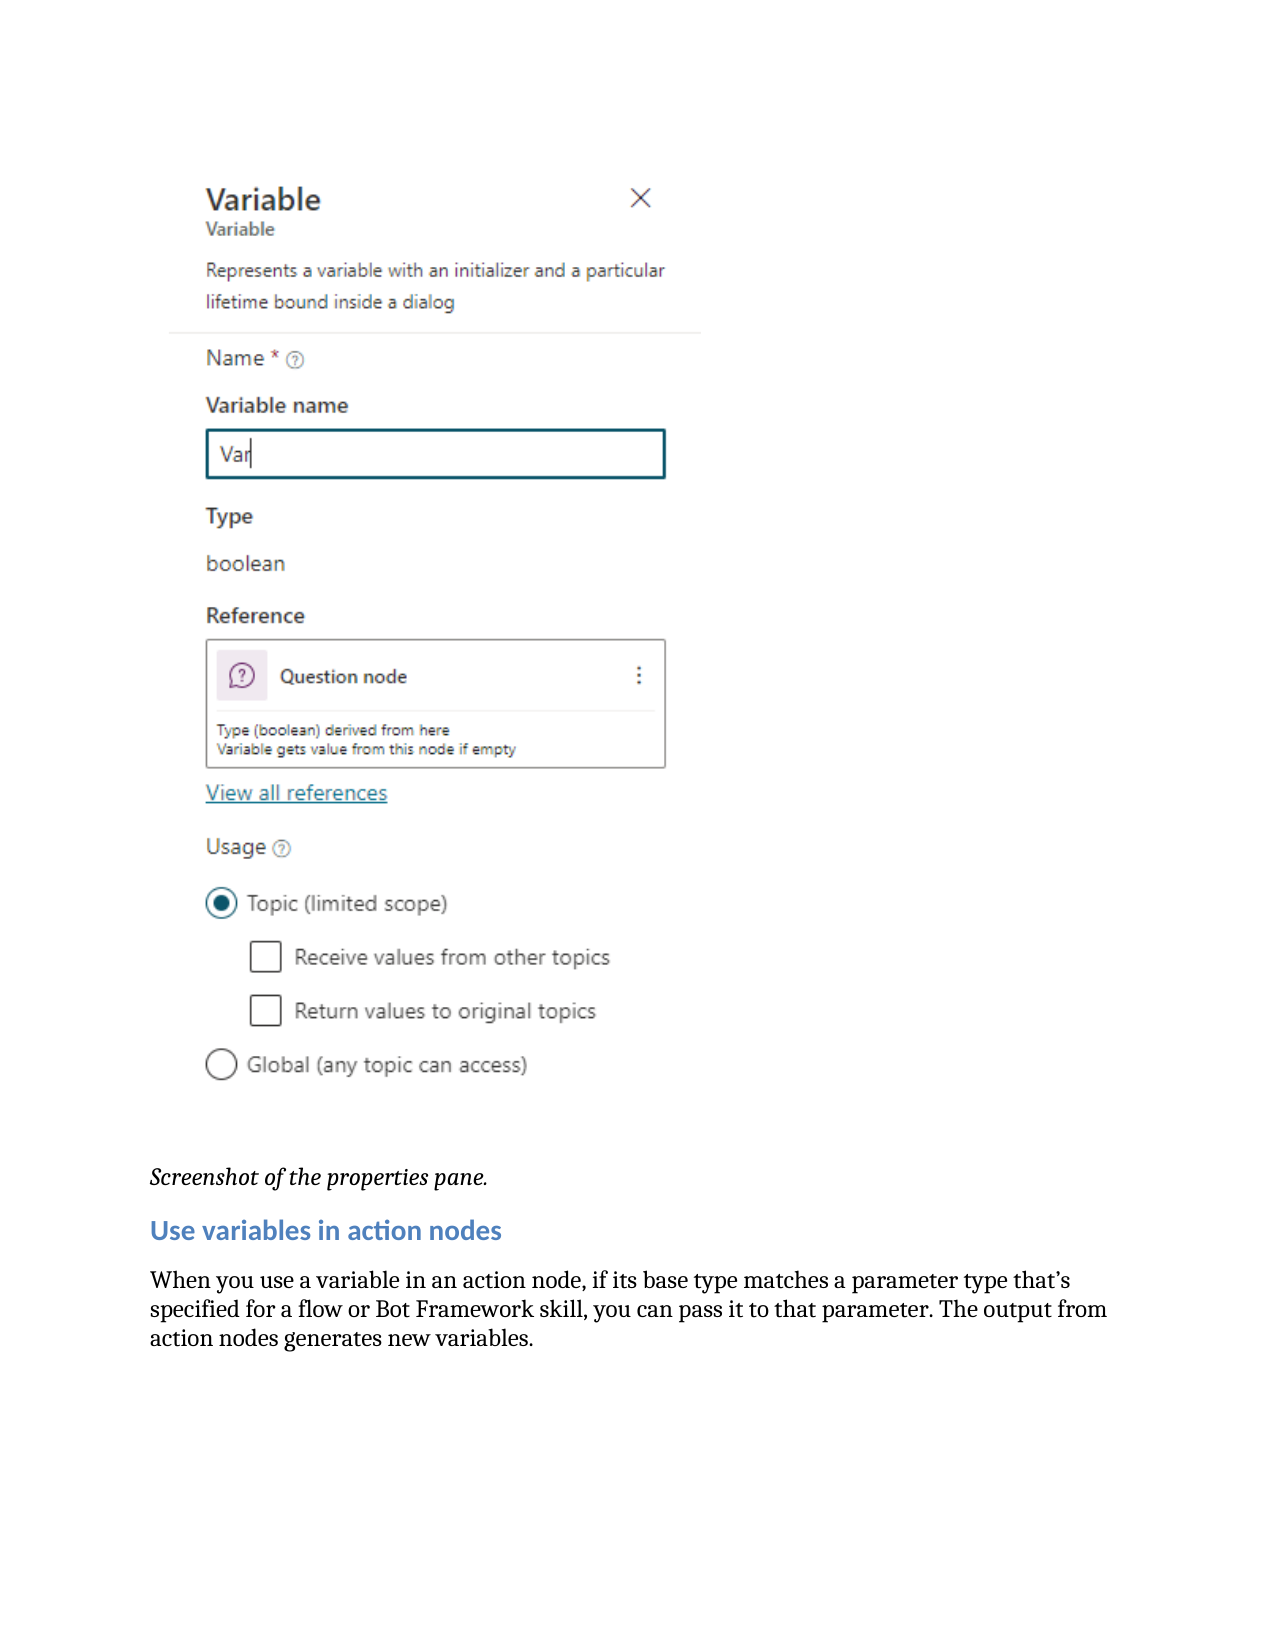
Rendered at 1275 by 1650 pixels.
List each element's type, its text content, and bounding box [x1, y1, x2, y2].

subtitle Use variables in action nodes [150, 1212, 1125, 1248]
text When you use a variable in an action node, if its base type matches a parameter type that’s specified for a flow or Bot Framework skill, you can pass it to that parameter. The output from action nodes generates new variables. [150, 1266, 1125, 1353]
text Screenshot of the properties pane. [150, 1162, 1125, 1191]
picture [168, 150, 701, 1142]
